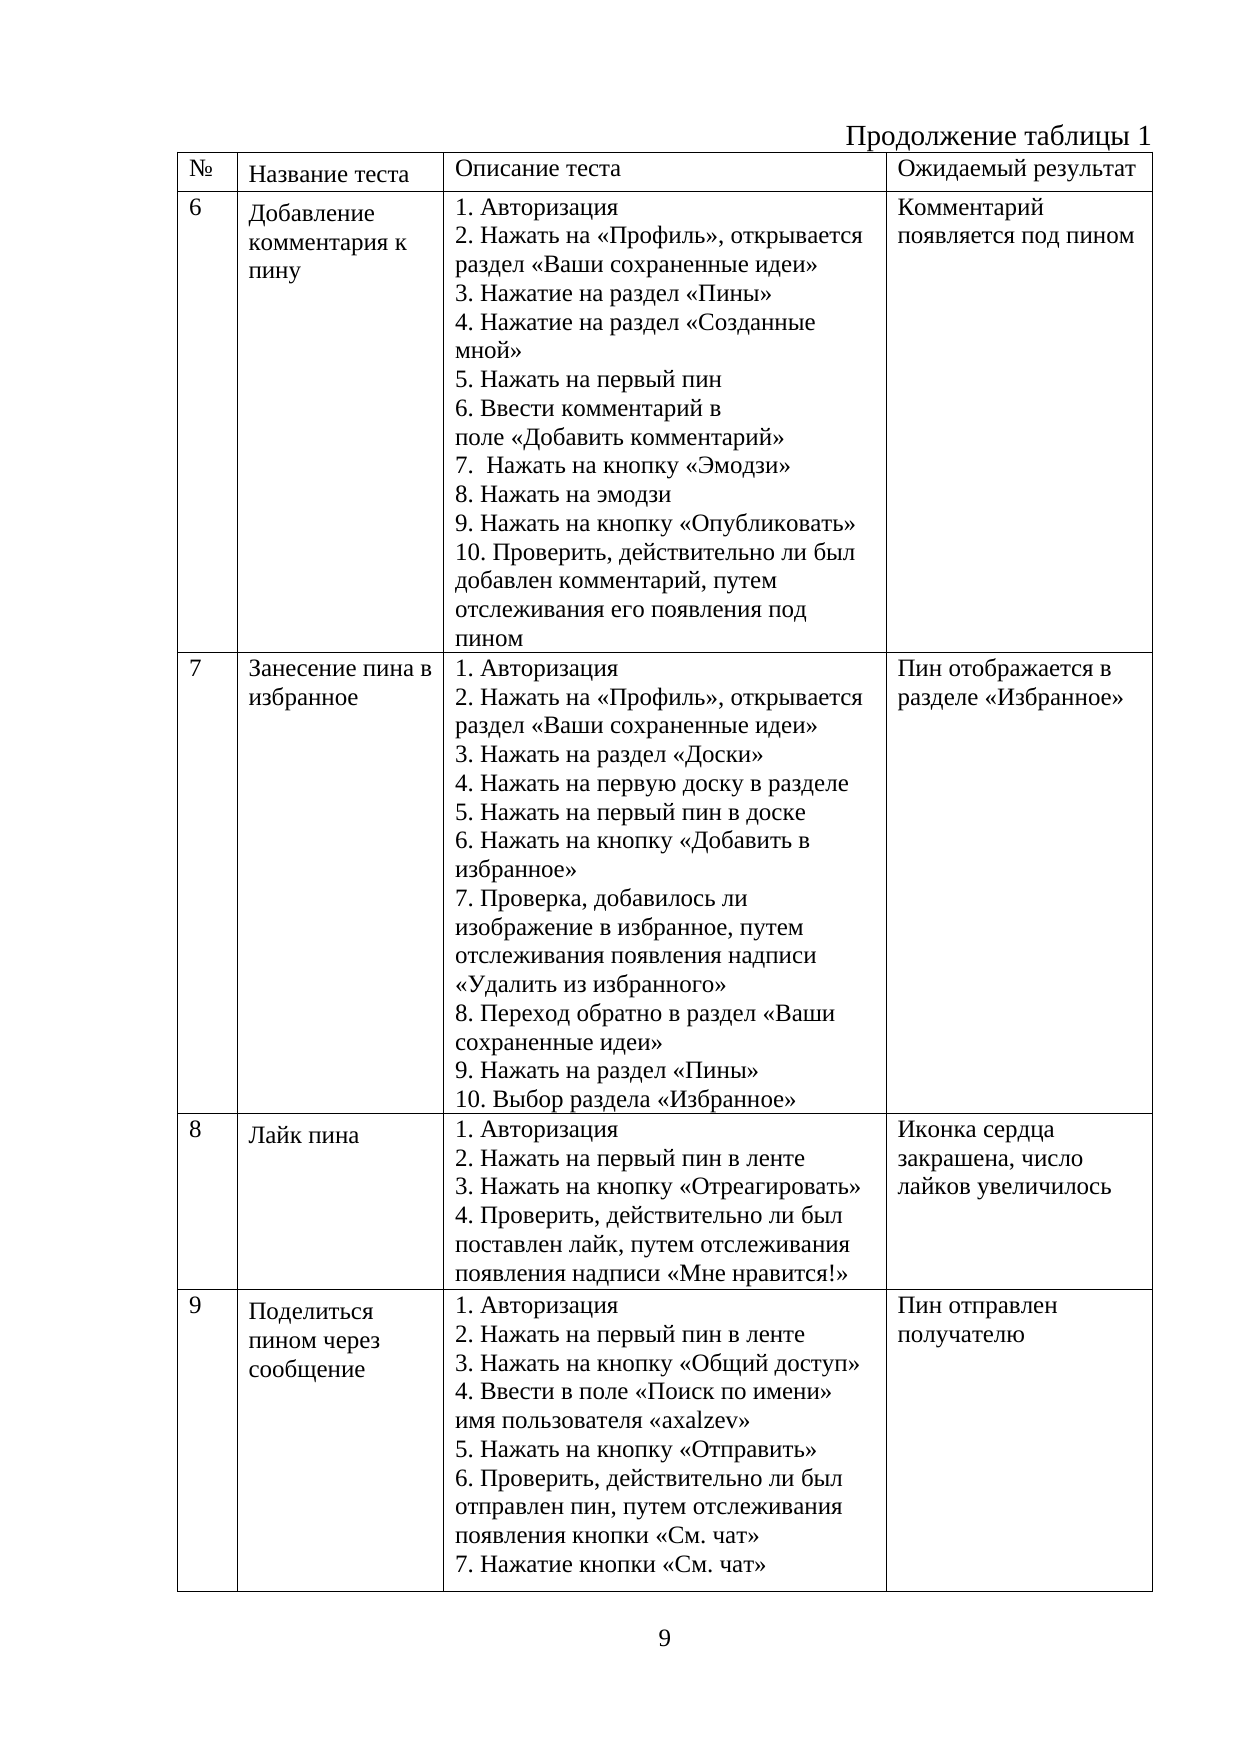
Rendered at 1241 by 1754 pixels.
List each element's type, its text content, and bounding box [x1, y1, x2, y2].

table_cell 6 [178, 192, 237, 652]
table_header Название теста [238, 153, 443, 191]
table_header № [178, 153, 237, 191]
table_cell 7 [178, 653, 237, 1113]
table_cell 1. Авторизация 2. Нажать на «Профиль», открывается раздел «Ваши сохраненные идеи» 3. Нажать на раздел «Доски» 4. Нажать на первую доску в разделе 5. Нажать на первый пин в доске 6. Нажать на кнопку «Добавить в избранное» 7. Проверка, добавилось ли изображение в избранное, путем отслеживания появления надписи «Удалить из избранного» 8. Переход обратно в раздел «Ваши сохраненные идеи» 9. Нажать на раздел «Пины» 10. Выбор раздела «Избранное» [444, 653, 886, 1113]
table_cell Пин отображается в разделе «Избранное» [887, 653, 1152, 1113]
table_cell Лайк пина [238, 1114, 443, 1289]
table_header Ожидаемый результат [887, 153, 1152, 191]
table_cell Добавление комментария к пину [238, 192, 443, 652]
table_cell Иконка сердца закрашена, число лайков увеличилось [887, 1114, 1152, 1289]
table_cell Поделиться пином через сообщение [238, 1290, 443, 1591]
table_cell 1. Авторизация 2. Нажать на первый пин в ленте 3. Нажать на кнопку «Отреагировать» 4. Проверить, действительно ли был поставлен лайк, путем отслеживания появления надписи «Мне нравится!» [444, 1114, 886, 1289]
text Продолжение таблицы 1 [177, 118, 1152, 152]
table_cell 1. Авторизация 2. Нажать на первый пин в ленте 3. Нажать на кнопку «Общий доступ» 4. Ввести в поле «Поиск по имени» имя пользователя «axalzev» 5. Нажать на кнопку «Отправить» 6. Проверить, действительно ли был отправлен пин, путем отслеживания появления кнопки «См. чат» 7. Нажатие кнопки «См. чат» [444, 1290, 886, 1591]
table_cell Пин отправлен получателю [887, 1290, 1152, 1591]
table_cell Занесение пина в избранное [238, 653, 443, 1113]
table_cell 8 [178, 1114, 237, 1289]
table_cell Комментарий появляется под пином [887, 192, 1152, 652]
table_cell 9 [178, 1290, 237, 1591]
table_cell 1. Авторизация 2. Нажать на «Профиль», открывается раздел «Ваши сохраненные идеи» 3. Нажатие на раздел «Пины» 4. Нажатие на раздел «Созданные мной» 5. Нажать на первый пин 6. Ввести комментарий в поле «Добавить комментарий» 7. Нажать на кнопку «Эмодзи» 8. Нажать на эмодзи 9. Нажать на кнопку «Опубликовать» 10. Проверить, действительно ли был добавлен комментарий, путем отслеживания его появления под пином [444, 192, 886, 652]
table_header Описание теста [444, 153, 886, 191]
